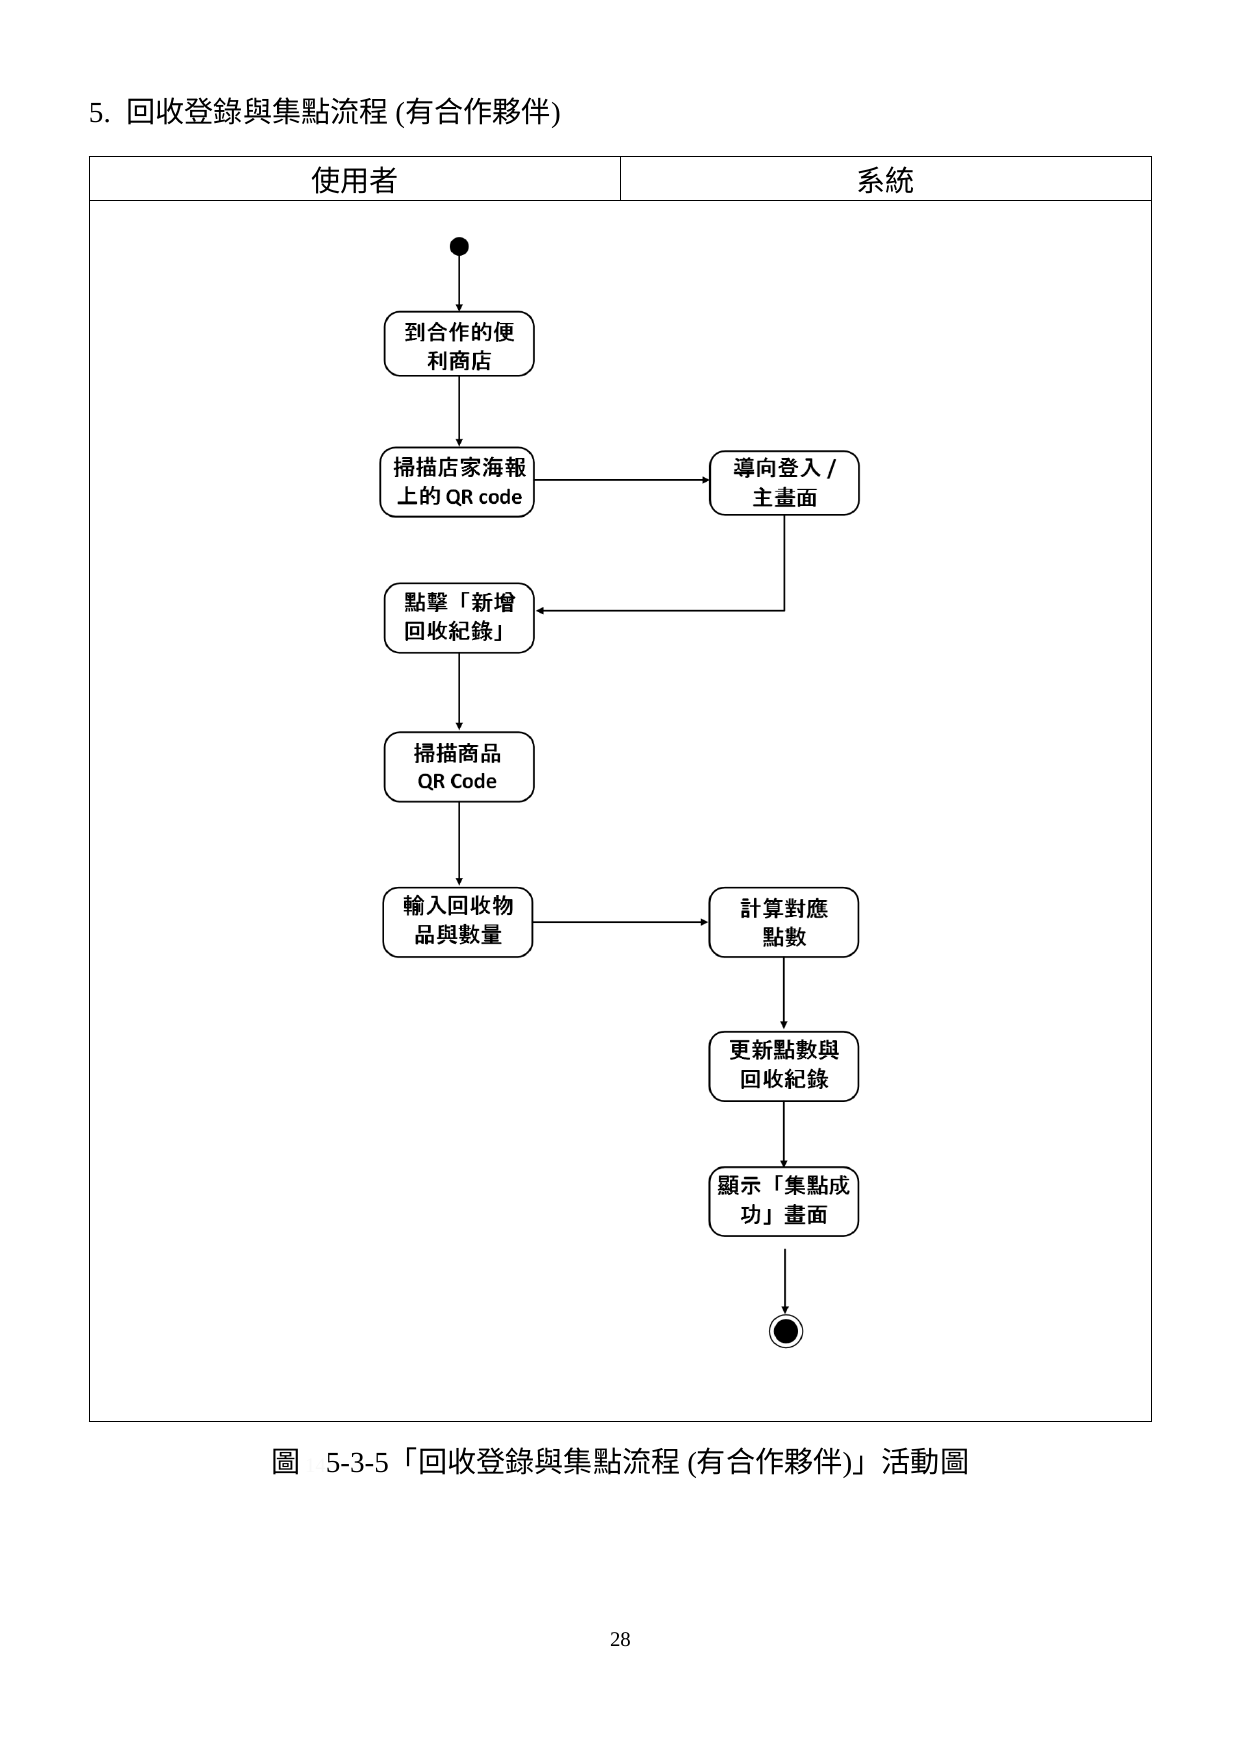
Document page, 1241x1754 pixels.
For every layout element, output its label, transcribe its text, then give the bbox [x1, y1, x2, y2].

picture [376, 234, 865, 1352]
table_cell [90, 201, 1151, 1421]
table_header 使用者 [90, 157, 620, 199]
text 圖145-3-5「回收登錄與集點流程 (有合作夥伴)」活動圖 [89, 1422, 1152, 1497]
list 回收登錄與集點流程 (有合作夥伴) [89, 89, 1152, 131]
table_header 系統 [621, 157, 1151, 199]
